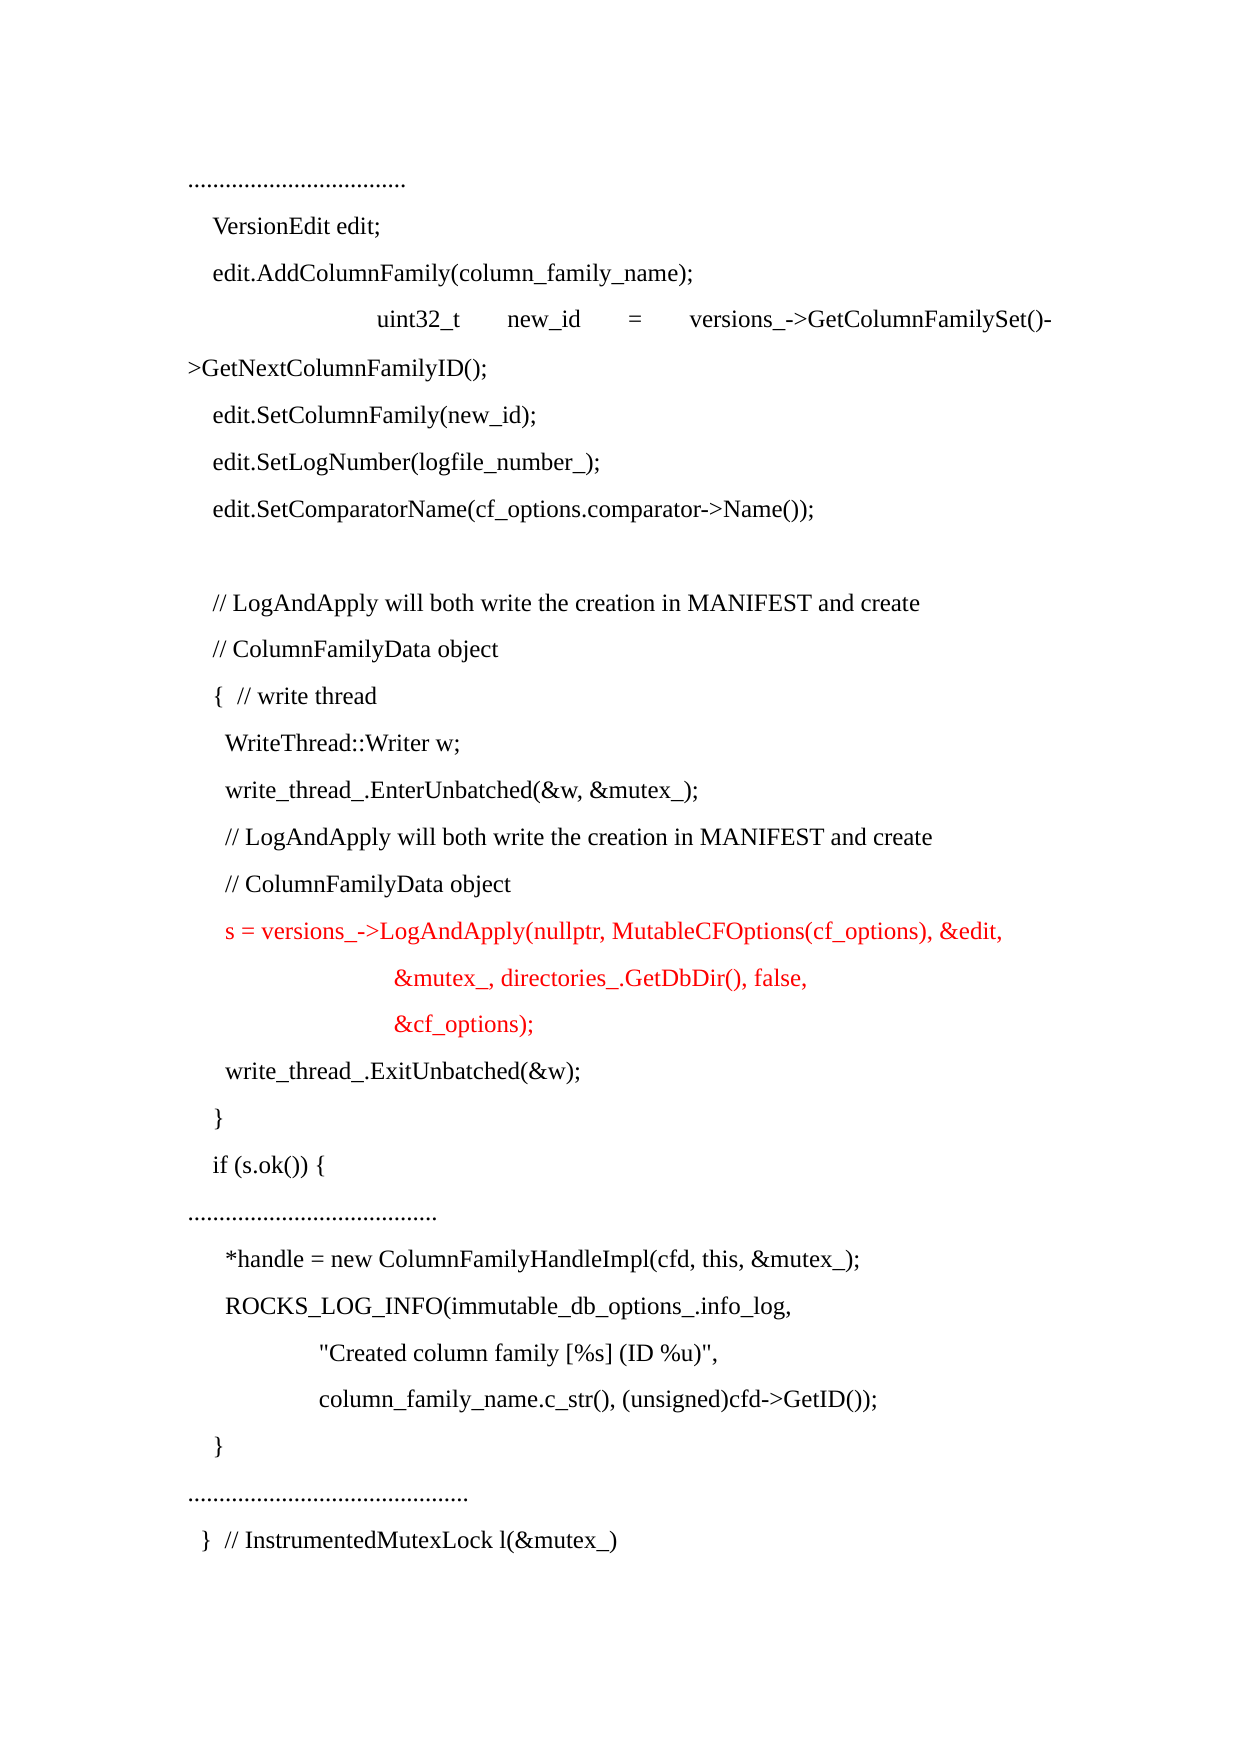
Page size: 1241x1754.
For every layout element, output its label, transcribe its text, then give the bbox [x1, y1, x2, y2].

text { // write thread [187, 679, 1053, 712]
text } [187, 1429, 1053, 1462]
text &cf_options); [187, 1008, 1053, 1040]
text edit.SetColumnFamily(new_id); [187, 398, 1053, 431]
text VersionEdit edit; [187, 209, 1053, 241]
text edit.AddColumnFamily(column_family_name); [187, 256, 1053, 288]
text *handle = new ColumnFamilyHandleImpl(cfd, this, &mutex_); [187, 1242, 1053, 1274]
text uint32_t new_id = versions_->GetColumnFamilySet()->GetNextColumnFamilyID(); [187, 303, 1053, 384]
text // ColumnFamilyData object [187, 867, 1053, 899]
text column_family_name.c_str(), (unsigned)cfd->GetID()); [187, 1383, 1053, 1415]
text // LogAndApply will both write the creation in MANIFEST and create [187, 586, 1053, 618]
text &mutex_, directories_.GetDbDir(), false, [187, 961, 1053, 993]
text ................................... [187, 162, 1053, 194]
text s = versions_->LogAndApply(nullptr, MutableCFOptions(cf_options), &edit, [187, 914, 1053, 946]
text edit.SetComparatorName(cf_options.comparator->Name()); [187, 492, 1053, 524]
text ROCKS_LOG_INFO(immutable_db_options_.info_log, [187, 1289, 1053, 1321]
text // LogAndApply will both write the creation in MANIFEST and create [187, 820, 1053, 853]
text "Created column family [%s] (ID %u)", [187, 1336, 1053, 1368]
text } // InstrumentedMutexLock l(&mutex_) [187, 1523, 1053, 1556]
text write_thread_.ExitUnbatched(&w); [187, 1054, 1053, 1087]
text WriteThread::Writer w; [187, 726, 1053, 759]
text ........................................ [187, 1195, 1053, 1228]
text edit.SetLogNumber(logfile_number_); [187, 445, 1053, 478]
text } [187, 1101, 1053, 1134]
text if (s.ok()) { [187, 1148, 1053, 1181]
text ............................................. [187, 1476, 1053, 1509]
text // ColumnFamilyData object [187, 633, 1053, 665]
text write_thread_.EnterUnbatched(&w, &mutex_); [187, 773, 1053, 806]
